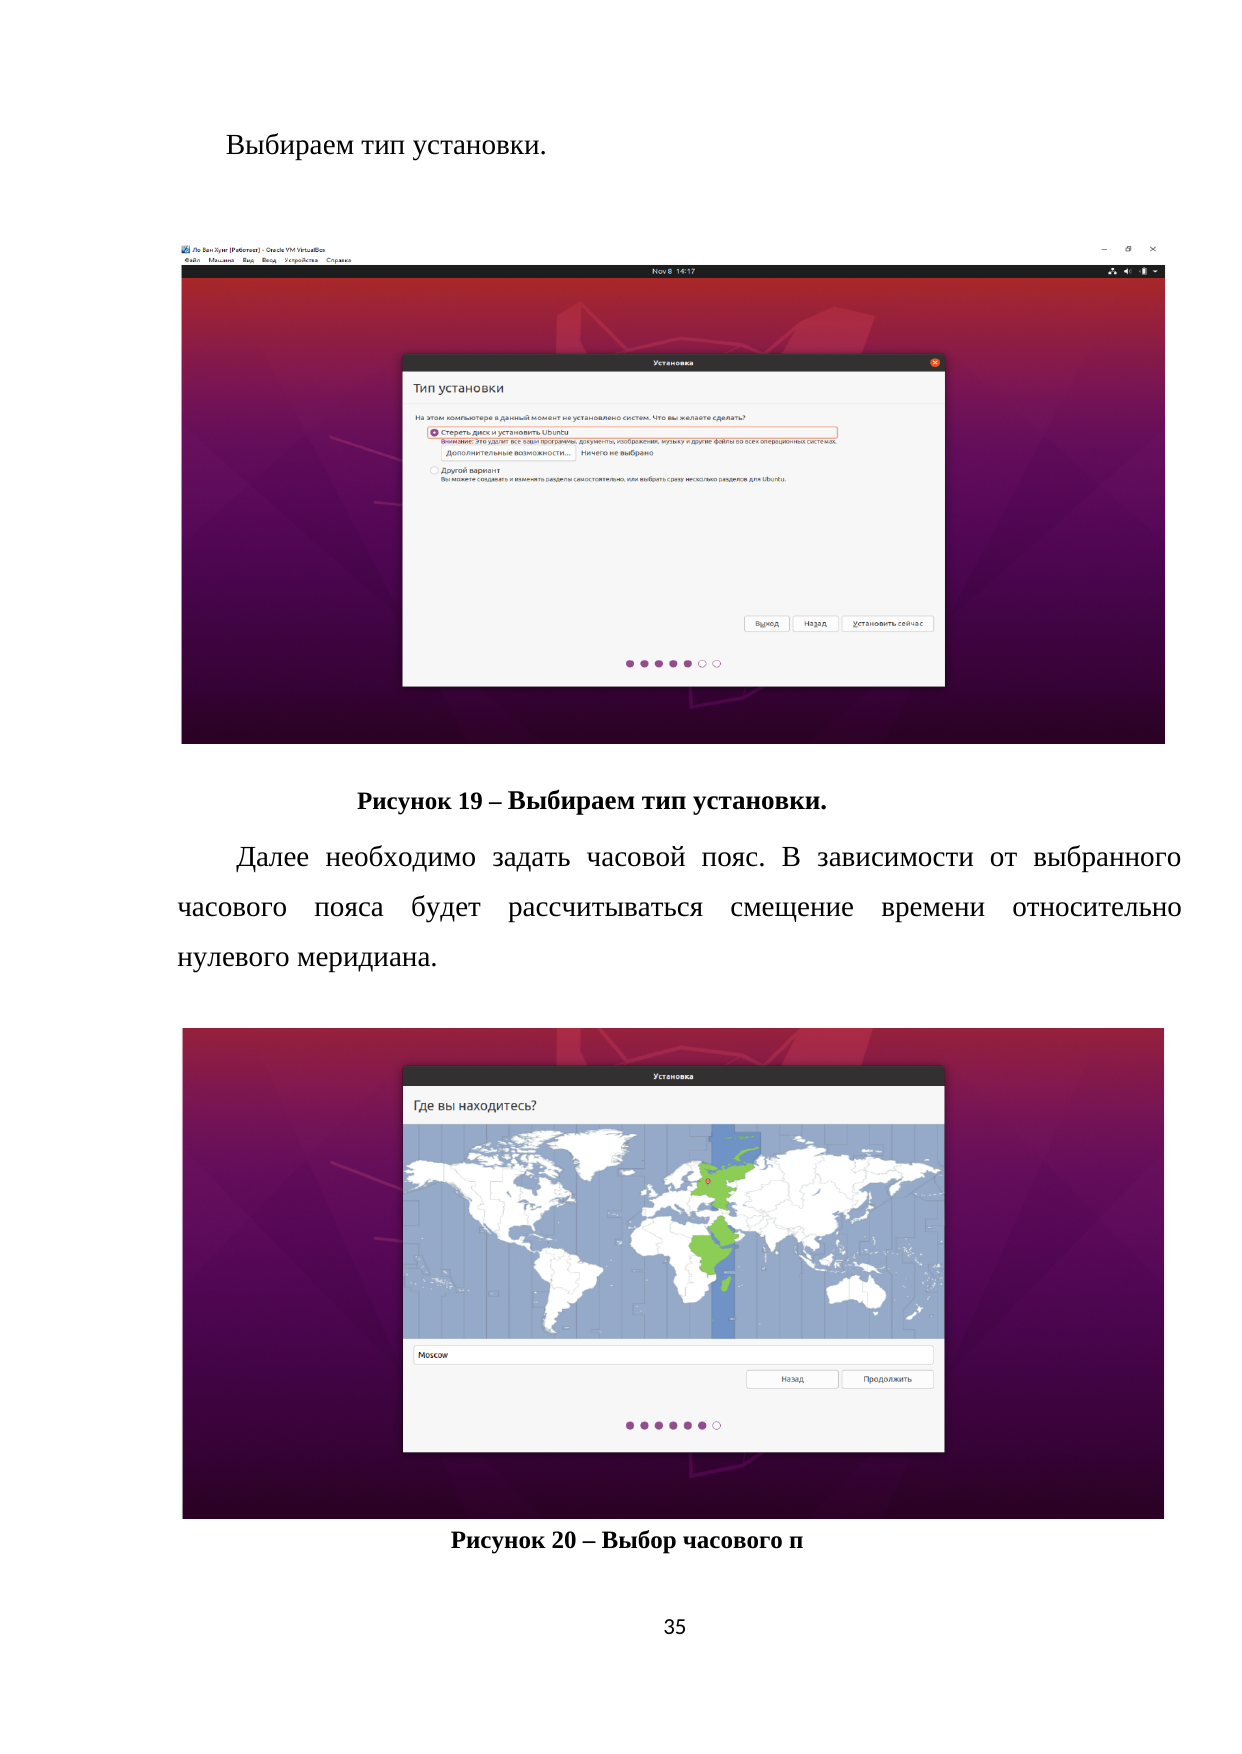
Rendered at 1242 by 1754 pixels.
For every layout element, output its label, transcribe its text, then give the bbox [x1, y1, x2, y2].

picture [180, 245, 1166, 744]
text Выбираем тип установки. [167, 127, 1183, 161]
text Рисунок 20 – Выбор часового п [167, 1525, 1183, 1554]
text Рисунок 19 – Выбираем тип установки. [167, 784, 1183, 816]
picture [181, 1028, 1165, 1519]
text Далее необходимо задать часовой пояс. В зависимости от выбранного часового пояса будет рассчитываться смещение времени относительно нулевого меридиана. [177, 839, 1183, 973]
